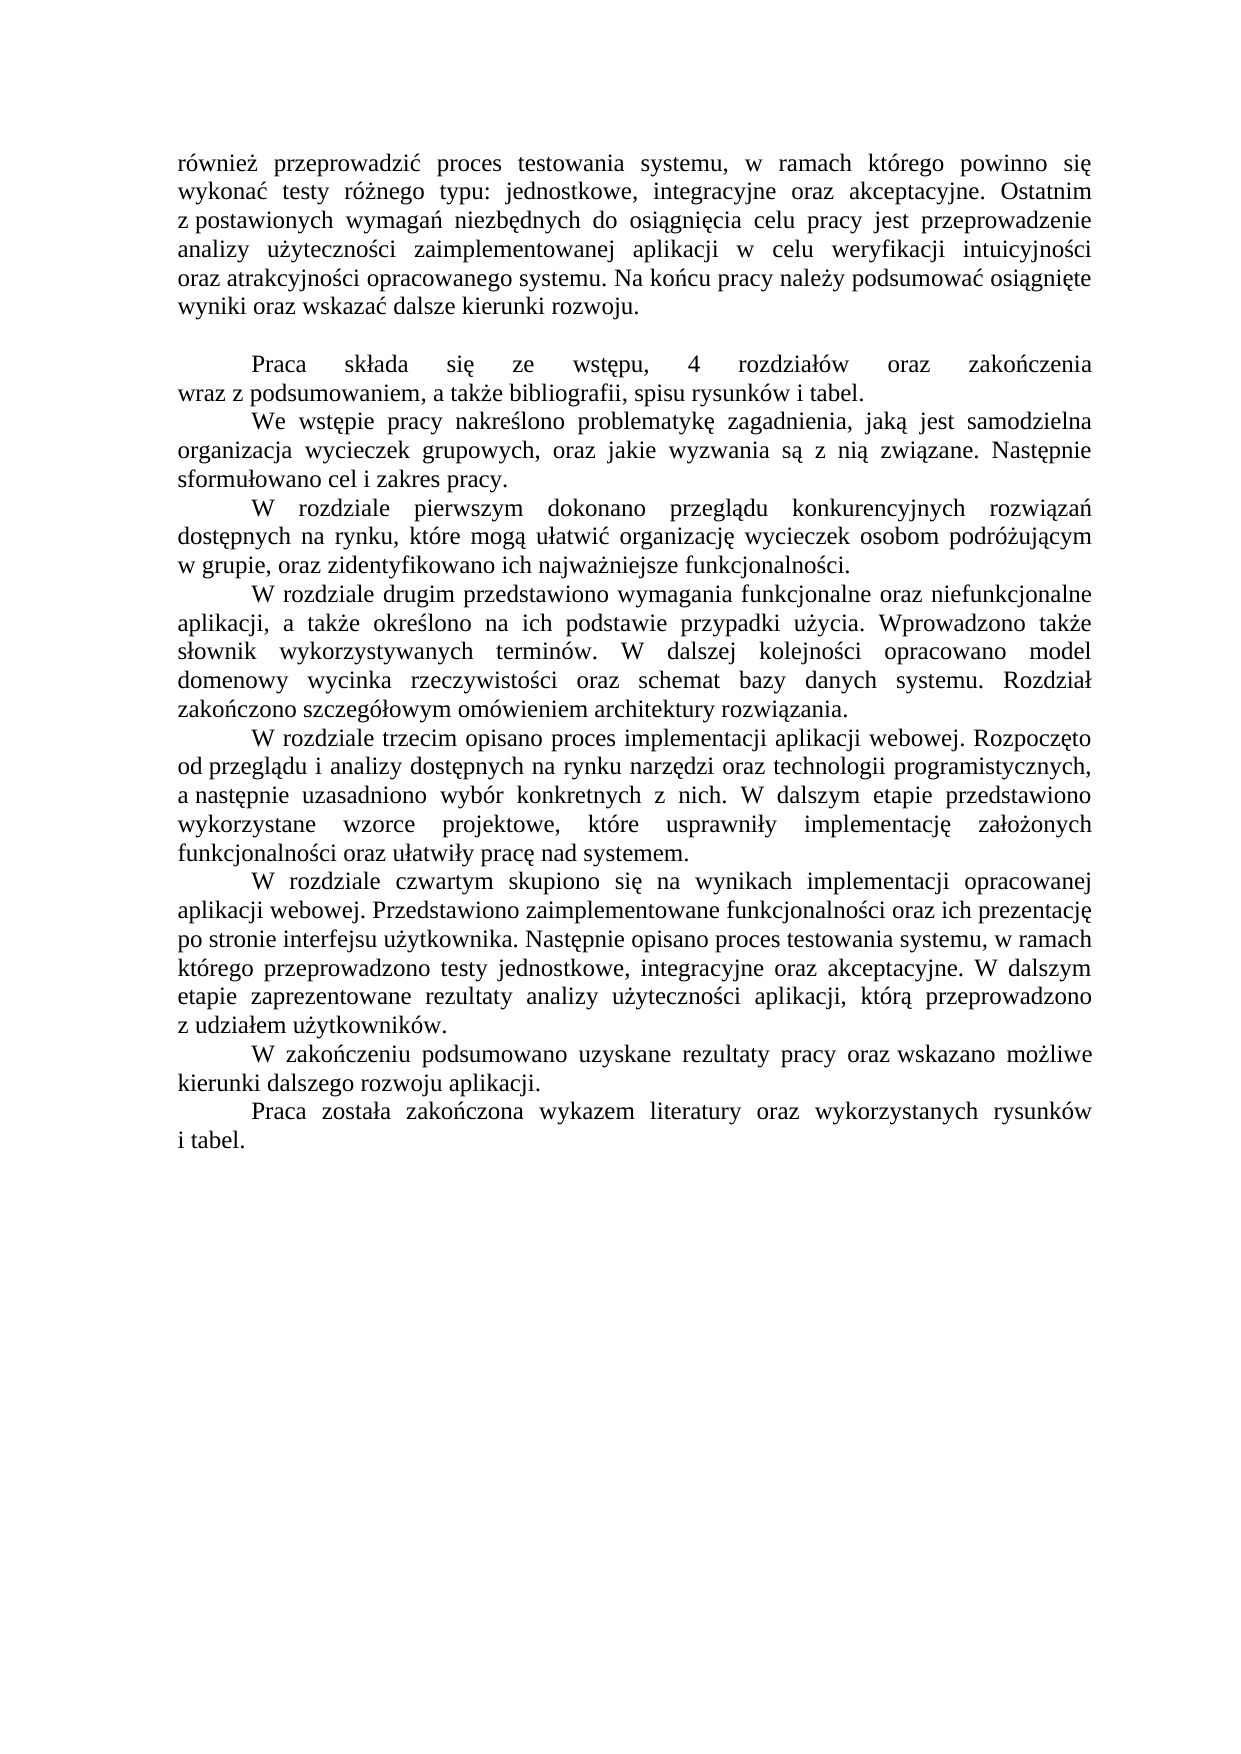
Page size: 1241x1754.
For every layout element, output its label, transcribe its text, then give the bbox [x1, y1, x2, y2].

text W rozdziale pierwszym dokonano przeglądu konkurencyjnych rozwiązań dostępnych na rynku, które mogą ułatwić organizację wycieczek osobom podróżującym w grupie, oraz zidentyfikowano ich najważniejsze funkcjonalności. [177, 493, 1092, 579]
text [177, 148, 1092, 320]
text Praca składa się ze wstępu, 4 rozdziałów oraz zakończenia wraz z podsumowaniem, a także bibliografii, spisu rysunków i tabel. [177, 349, 1092, 406]
text W rozdziale drugim przedstawiono wymagania funkcjonalne oraz niefunkcjonalne aplikacji, a także określono na ich podstawie przypadki użycia. Wprowadzono także słownik wykorzystywanych terminów. W dalszej kolejności opracowano model domenowy wycinka rzeczywistości oraz schemat bazy danych systemu. Rozdział zakończono szczegółowym omówieniem architektury rozwiązania. [177, 579, 1092, 723]
text We wstępie pracy nakreślono problematykę zagadnienia, jaką jest samodzielna organizacja wycieczek grupowych, oraz jakie wyzwania są z nią związane. Następnie sformułowano cel i zakres pracy. [177, 406, 1092, 493]
text W rozdziale czwartym skupiono się na wynikach implementacji opracowanej aplikacji webowej. Przedstawiono zaimplementowane funkcjonalności oraz ich prezentację po stronie interfejsu użytkownika. Następnie opisano proces testowania systemu, w ramach którego przeprowadzono testy jednostkowe, integracyjne oraz akceptacyjne. W dalszym etapie zaprezentowane rezultaty analizy użyteczności aplikacji, którą przeprowadzono z udziałem użytkowników. [177, 866, 1092, 1039]
text Praca została zakończona wykazem literatury oraz wykorzystanych rysunków i tabel. [177, 1096, 1092, 1154]
text W rozdziale trzecim opisano proces implementacji aplikacji webowej. Rozpoczęto od przeglądu i analizy dostępnych na rynku narzędzi oraz technologii programistycznych, a następnie uzasadniono wybór konkretnych z nich. W dalszym etapie przedstawiono wykorzystane wzorce projektowe, które usprawniły implementację założonych funkcjonalności oraz ułatwiły pracę nad systemem. [177, 723, 1092, 866]
text W zakończeniu podsumowano uzyskane rezultaty pracy oraz wskazano możliwe kierunki dalszego rozwoju aplikacji. [177, 1039, 1092, 1096]
